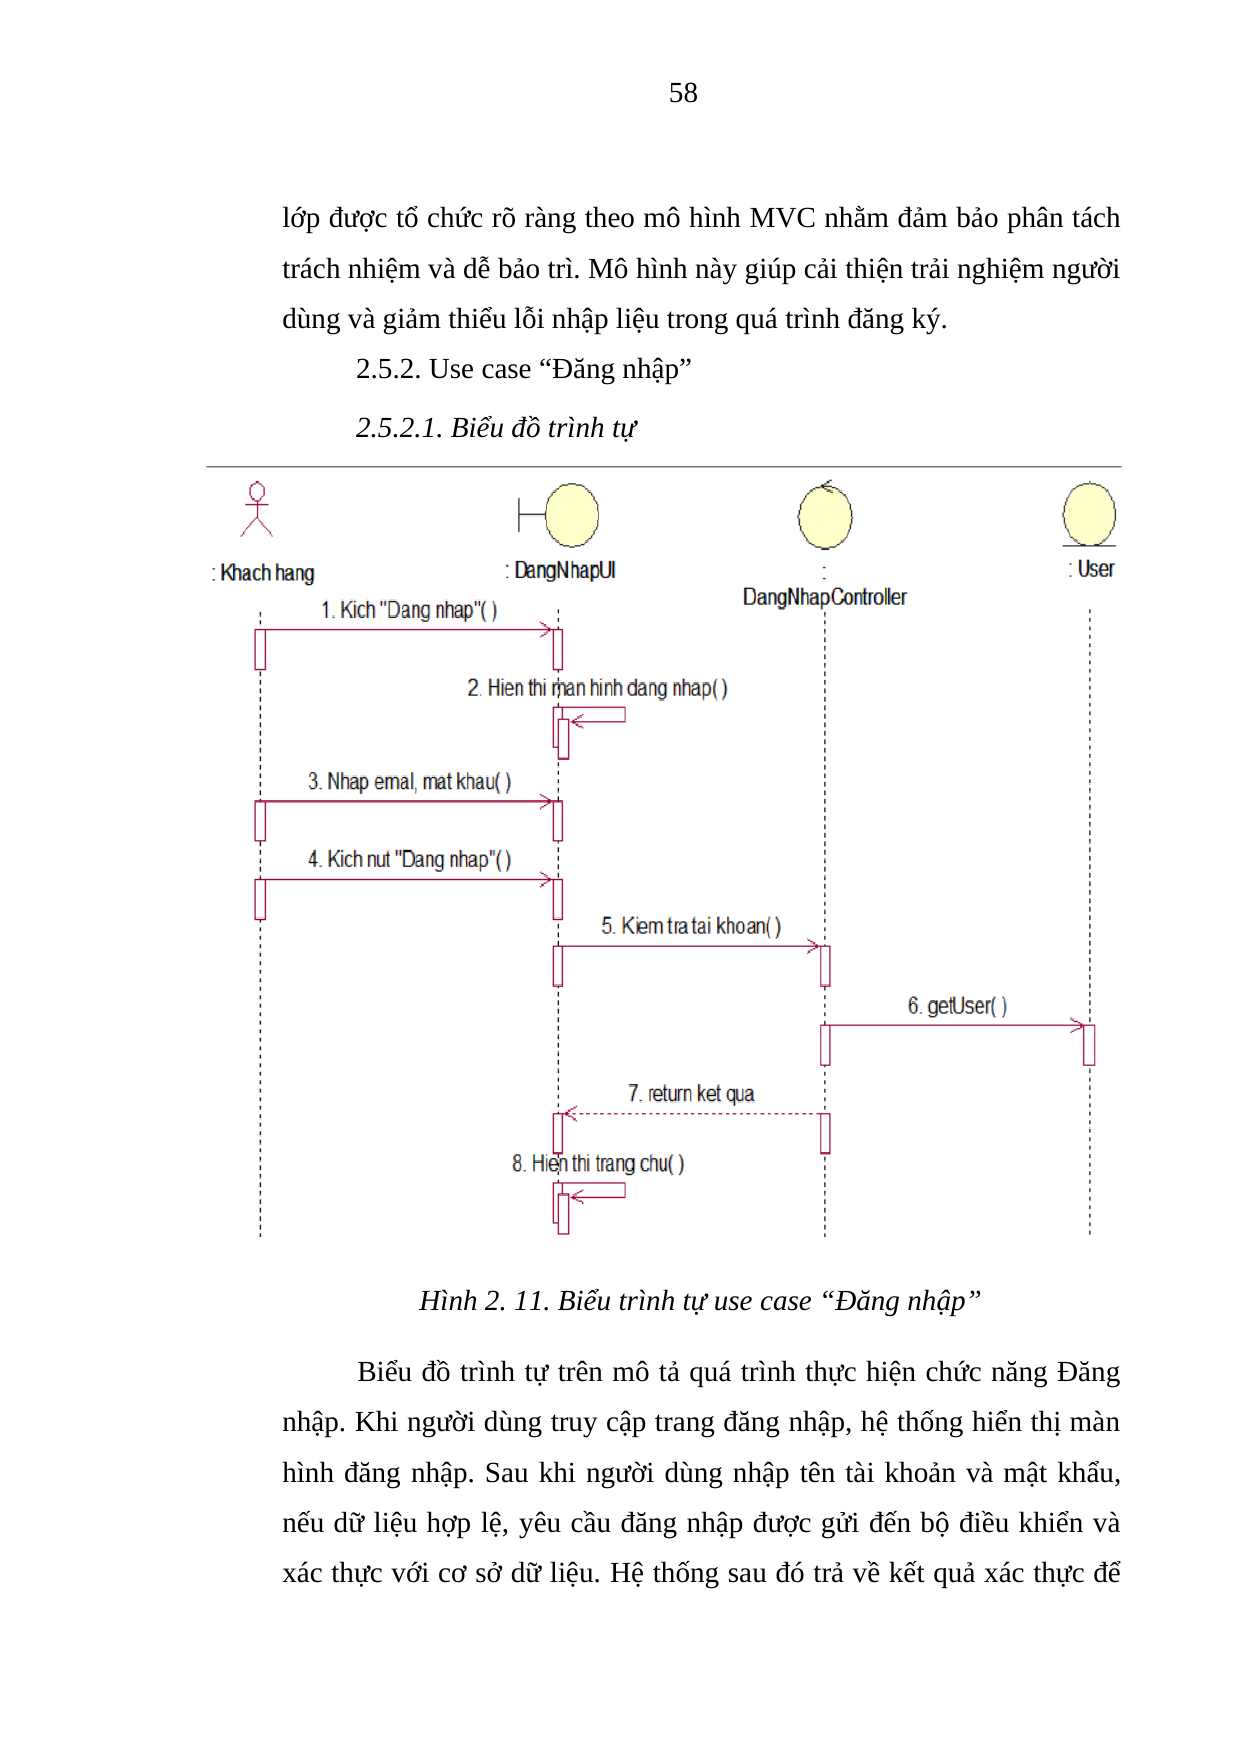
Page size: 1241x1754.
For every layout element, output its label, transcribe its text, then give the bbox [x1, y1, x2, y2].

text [282, 201, 1122, 335]
subtitle 2.5.2. Use case “Đăng nhập” [282, 351, 1122, 385]
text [282, 1354, 1122, 1589]
text 2.5.2.1. Biểu đồ trình tự [282, 410, 1122, 444]
picture [206, 466, 1122, 1237]
